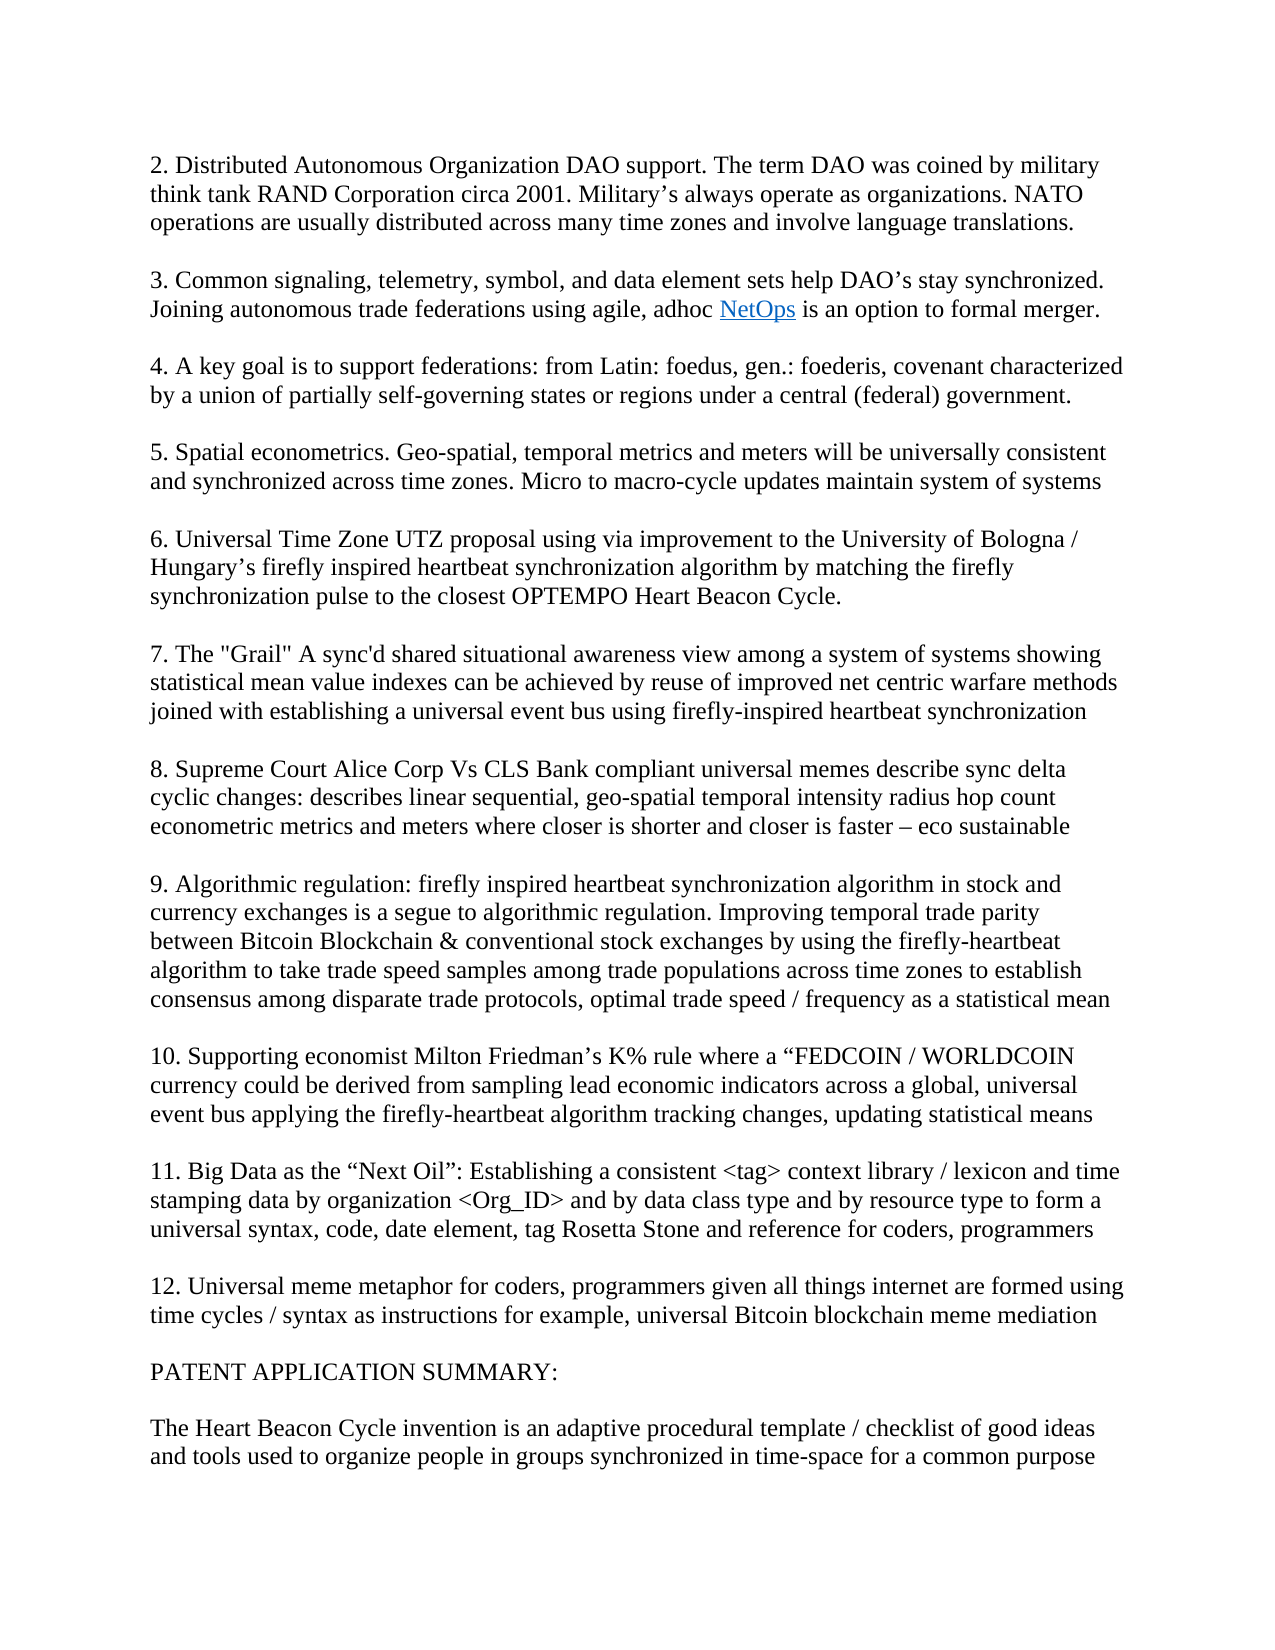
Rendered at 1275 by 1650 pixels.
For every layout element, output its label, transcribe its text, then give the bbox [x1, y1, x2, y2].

text 8. Supreme Court Alice Corp Vs CLS Bank compliant universal memes describe sync delta cyclic changes: describes linear sequential, geo-spatial temporal intensity radius hop count econometric metrics and meters where closer is shorter and closer is faster – eco sustainable [150, 754, 1125, 840]
text 10. Supporting economist Milton Friedman’s K% rule where a “FEDCOIN / WORLDCOIN currency could be derived from sampling lead economic indicators across a global, universal event bus applying the firefly-heartbeat algorithm tracking changes, updating statistical means [150, 1041, 1125, 1127]
text 4. A key goal is to support federations: from Latin: foedus, gen.: foederis, covenant characterized by a union of partially self-governing states or regions under a central (federal) government. [150, 351, 1125, 409]
text 12. Universal meme metaphor for coders, programmers given all things internet are formed using time cycles / syntax as instructions for example, universal Bitcoin blockchain meme mediation [150, 1271, 1125, 1329]
text 2. Distributed Autonomous Organization DAO support. The term DAO was coined by military think tank RAND Corporation circa 2001. Military’s always operate as organizations. NATO operations are usually distributed across many time zones and involve language translations. [150, 150, 1125, 236]
text The Heart Beacon Cycle invention is an adaptive procedural template / checklist of good ideas and tools used to organize people in groups synchronized in time-space for a common purpose [150, 1413, 1125, 1470]
text 11. Big Data as the “Next Oil”: Establishing a consistent <tag> context library / lexicon and time stamping data by organization <Org_ID> and by data class type and by resource type to form a universal syntax, code, date element, tag Rosetta Stone and reference for coders, programmers [150, 1156, 1125, 1242]
text 9. Algorithmic regulation: firefly inspired heartbeat synchronization algorithm in stock and currency exchanges is a segue to algorithmic regulation. Improving temporal trade parity between Bitcoin Blockchain & conventional stock exchanges by using the firefly-heartbeat algorithm to take trade speed samples among trade populations across time zones to establish consensus among disparate trade protocols, optimal trade speed / frequency as a statistical mean [150, 869, 1125, 1012]
text PATENT APPLICATION SUMMARY: [150, 1357, 1125, 1413]
text 6. Universal Time Zone UTZ proposal using via improvement to the University of Bologna / Hungary’s firefly inspired heartbeat synchronization algorithm by matching the firefly synchronization pulse to the closest OPTEMPO Heart Beacon Cycle. [150, 524, 1125, 610]
text 5. Spatial econometrics. Geo-spatial, temporal metrics and meters will be universally consistent and synchronized across time zones. Micro to macro-cycle updates maintain system of systems [150, 437, 1125, 495]
text 3. Common signaling, telemetry, symbol, and data element sets help DAO’s stay synchronized. Joining autonomous trade federations using agile, adhoc NetOps is an option to formal merger. [150, 265, 1125, 322]
text 7. The "Grail" A sync'd shared situational awareness view among a system of systems showing statistical mean value indexes can be achieved by reuse of improved net centric warfare methods joined with establishing a universal event bus using firefly-inspired heartbeat synchronization [150, 639, 1125, 725]
